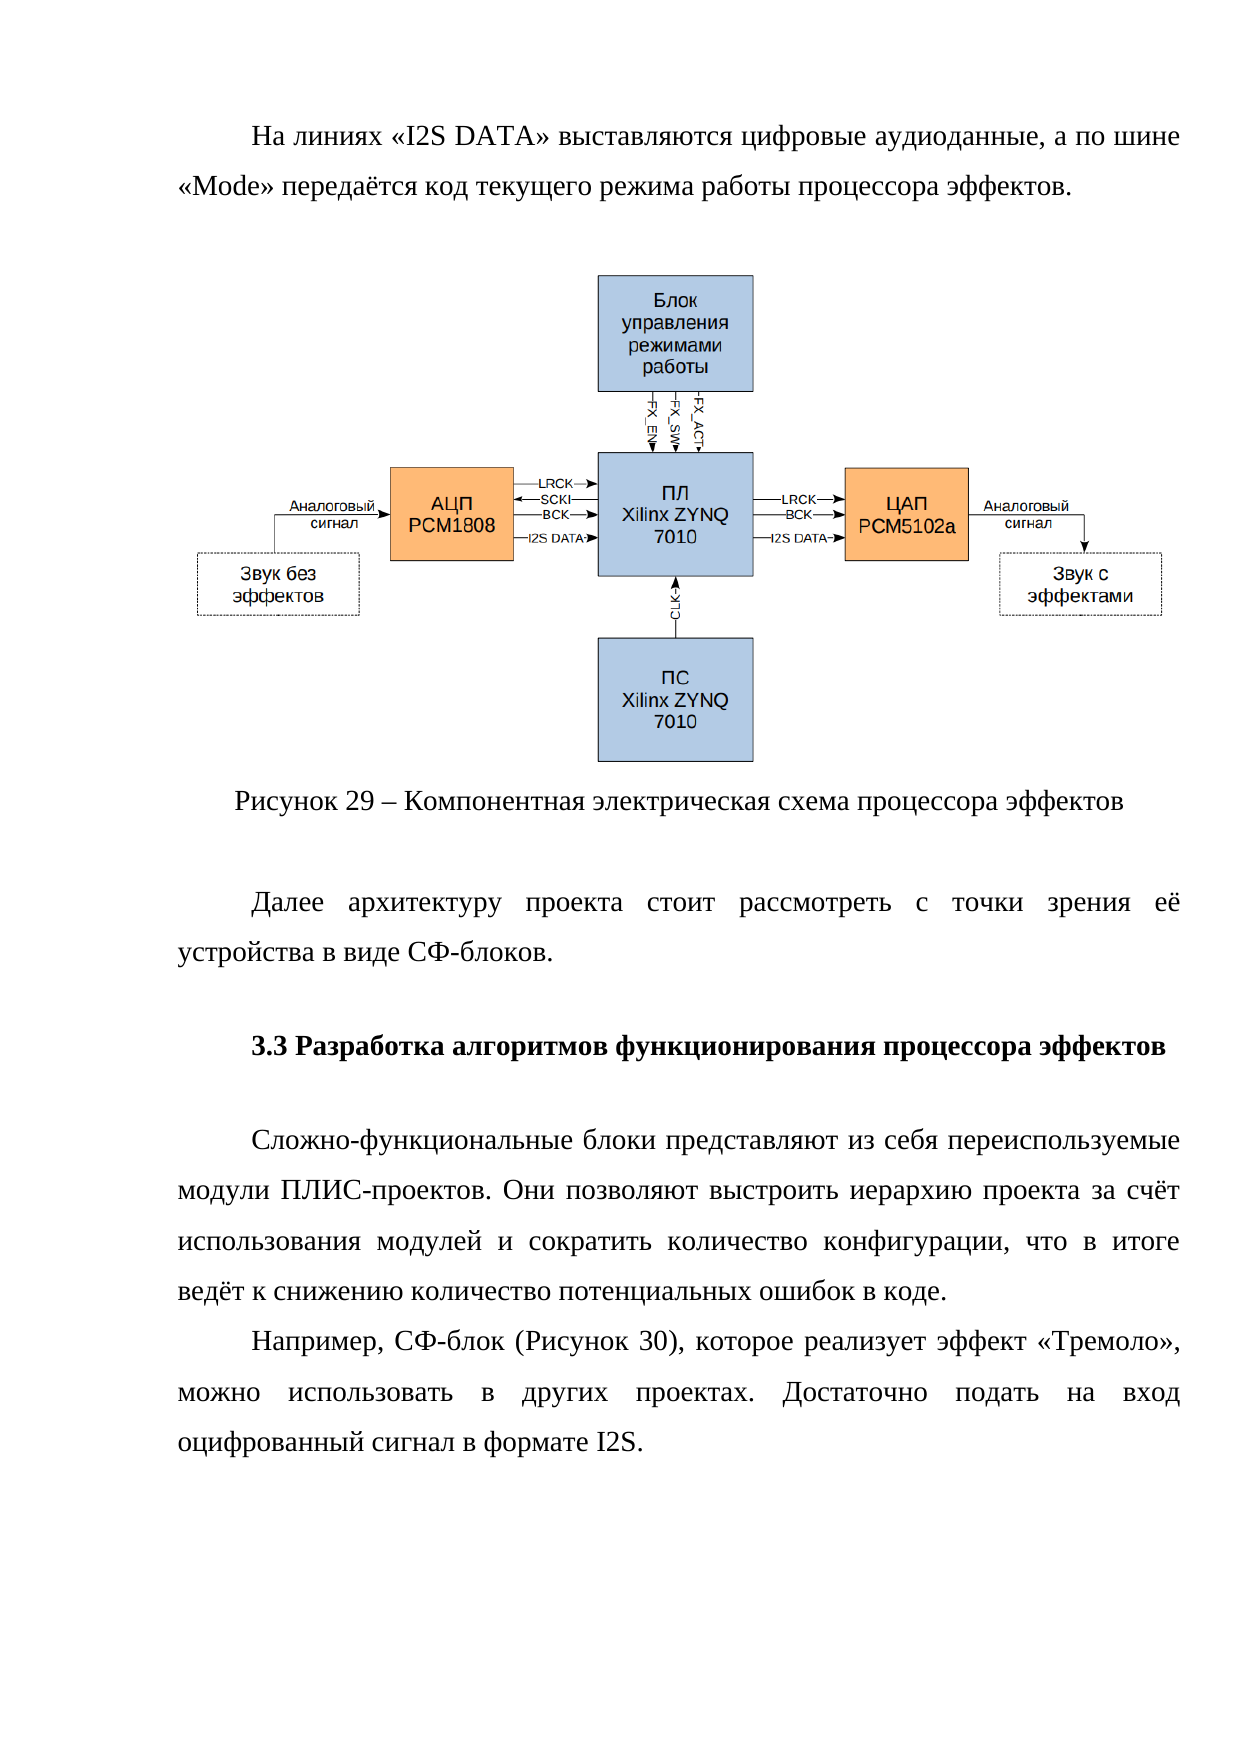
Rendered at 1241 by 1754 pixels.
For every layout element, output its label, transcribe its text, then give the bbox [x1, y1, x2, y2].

picture [192, 268, 1166, 767]
text Рисунок 29 – Компонентная электрическая схема процессора эффектов [177, 783, 1181, 817]
text Сложно-функциональные блоки представляют из себя переиспользуемые модули ПЛИС-проектов. Они позволяют выстроить иерархию проекта за счёт использования модулей и сократить количество конфигурации, что в итоге ведёт к снижению количество потенциальных ошибок в коде. [177, 1122, 1181, 1307]
text На линиях «I2S DATA» выставляются цифровые аудиоданные, а по шине «Mode» передаётся код текущего режима работы процессора эффектов. [177, 118, 1181, 202]
text Далее архитектуру проекта стоит рассмотреть с точки зрения её устройства в виде СФ-блоков. [177, 884, 1181, 968]
text Например, СФ-блок (Рисунок 30), которое реализует эффект «Тремоло», можно использовать в других проектах. Достаточно подать на вход оцифрованный сигнал в формате I2S. [177, 1323, 1181, 1458]
subtitle Разработка алгоритмов функционирования процессора эффектов [177, 1028, 1181, 1062]
